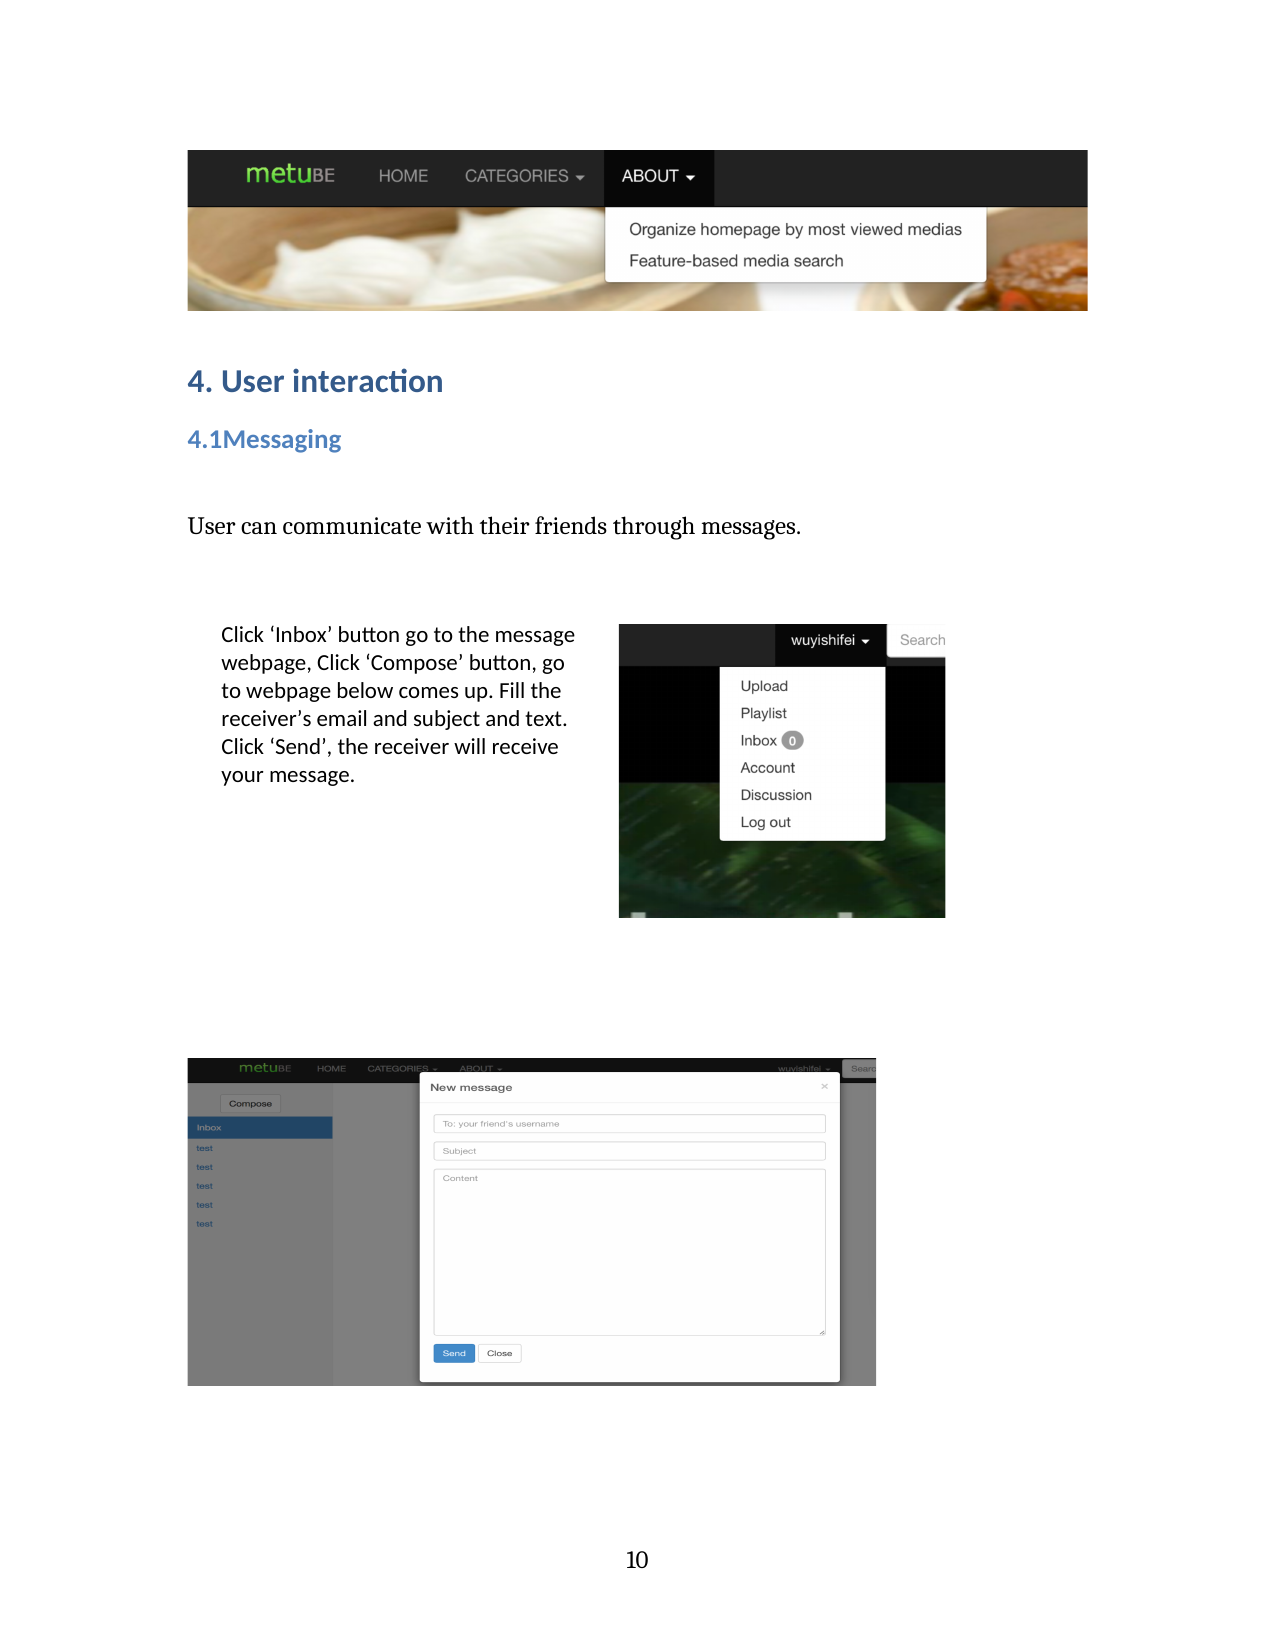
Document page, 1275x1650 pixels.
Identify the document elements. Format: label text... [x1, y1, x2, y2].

picture [618, 624, 946, 918]
text User can communicate with their friends through messages. [187, 512, 1087, 540]
picture [187, 150, 1088, 311]
subtitle 4. User interaction [187, 360, 1087, 401]
picture [187, 1058, 877, 1386]
subtitle 4.1Messaging [187, 422, 1087, 455]
